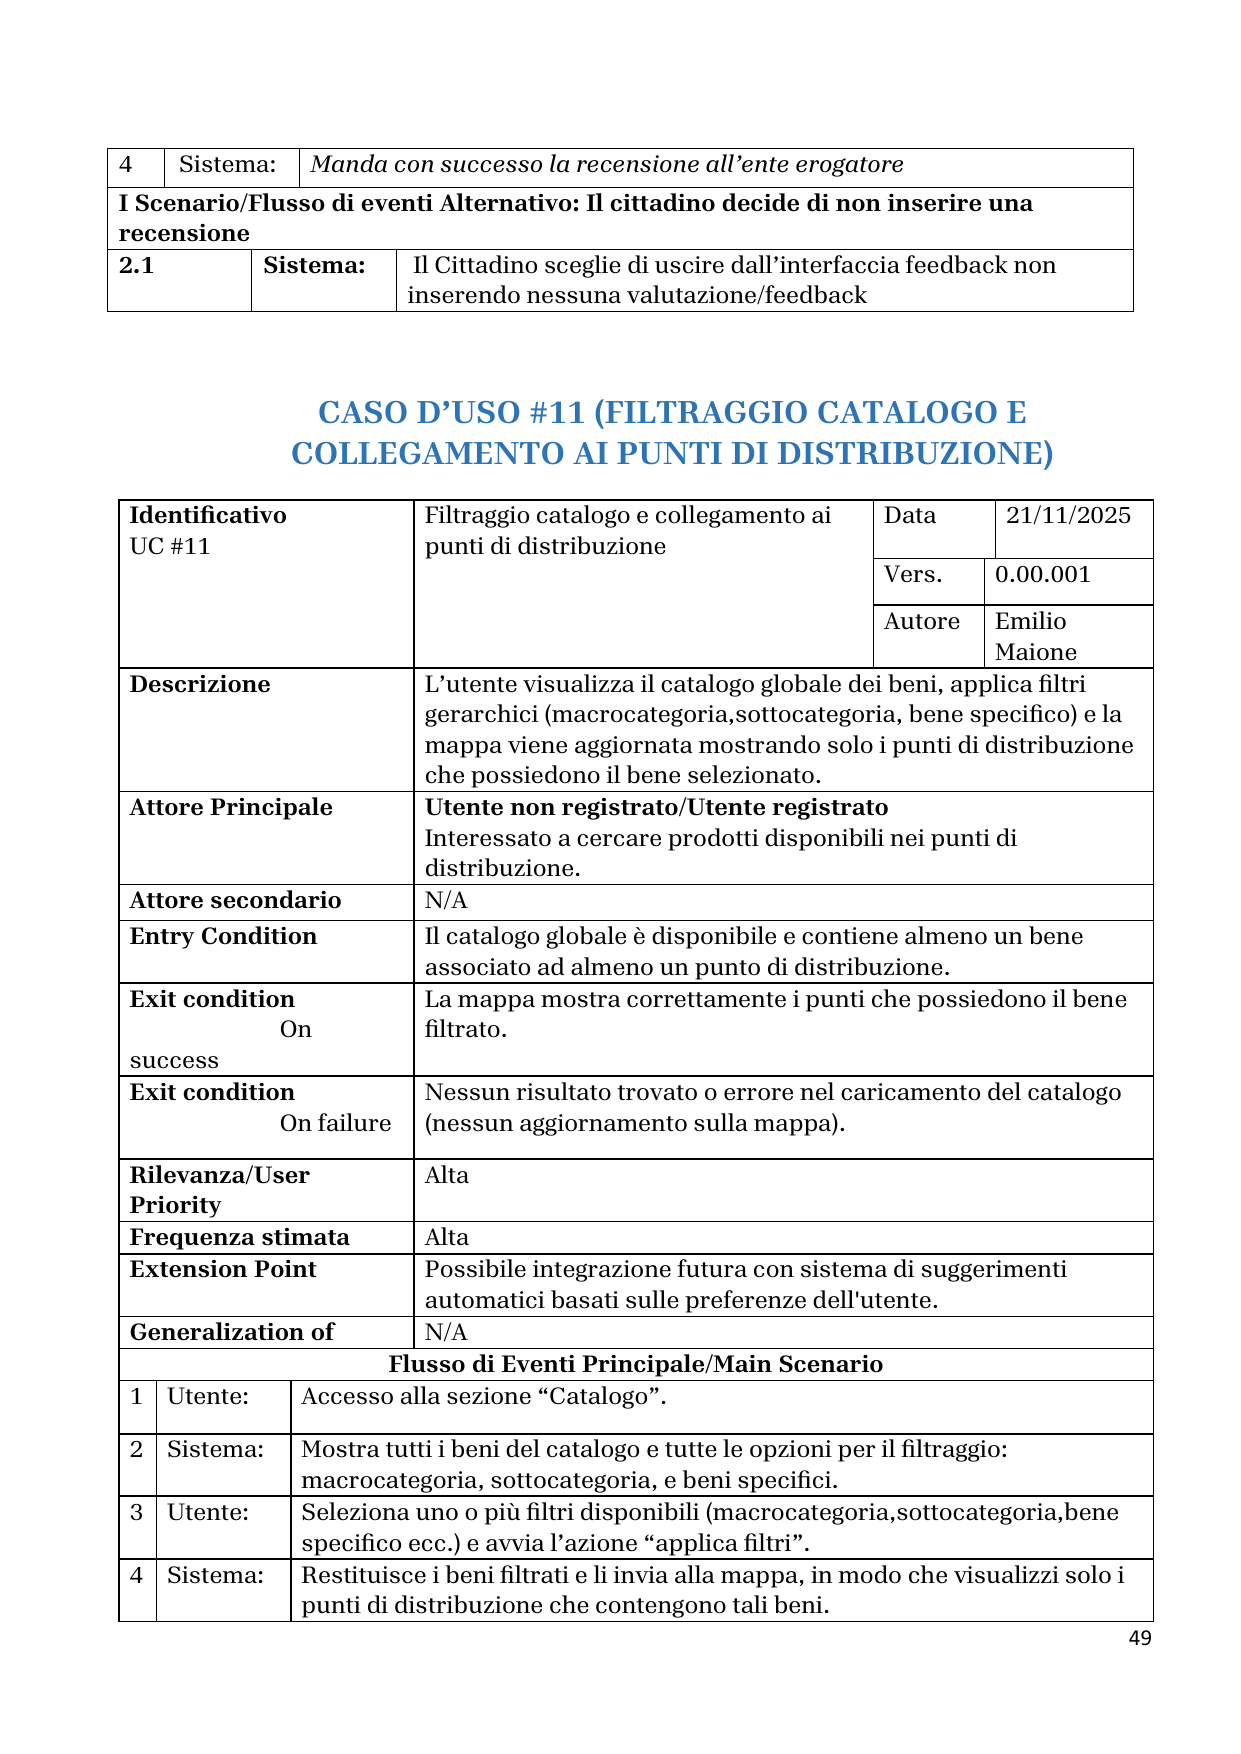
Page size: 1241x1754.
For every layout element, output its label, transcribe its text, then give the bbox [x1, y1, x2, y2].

table_cell N/A [415, 885, 1153, 920]
table_cell La mappa mostra correttamente i punti che possiedono il bene filtrato. [415, 984, 1153, 1075]
table_cell Sistema: [157, 1560, 290, 1621]
table_header Data [874, 501, 995, 557]
table_cell Utente: [157, 1497, 290, 1558]
table_cell Rilevanza/User Priority [120, 1160, 413, 1221]
table_cell Accesso alla sezione “Catalogo”. [292, 1381, 1153, 1433]
table_header 21/11/2025 [996, 501, 1153, 557]
table_cell Il Cittadino sceglie di uscire dall’interfaccia feedback non inserendo nessuna valutazione/feedback [397, 250, 1133, 311]
table_cell Il catalogo globale è disponibile e contiene almeno un bene associato ad almeno un punto di distribuzione. [415, 921, 1153, 982]
table_cell Sistema: [165, 149, 299, 187]
table_cell L’utente visualizza il catalogo globale dei beni, applica filtri gerarchici (macrocategoria,sottocategoria, bene specifico) e la mappa viene aggiornata mostrando solo i punti di distribuzione che possiedono il bene selezionato. [415, 669, 1153, 791]
table_cell Nessun risultato trovato o errore nel caricamento del catalogo (nessun aggiornamento sulla mappa). [415, 1077, 1153, 1158]
table_cell Entry Condition [120, 921, 413, 982]
table_cell Restituisce i beni filtrati e li invia alla mappa, in modo che visualizzi solo i punti di distribuzione che contengono tali beni. [292, 1560, 1153, 1621]
table_cell Seleziona uno o più filtri disponibili (macrocategoria,sottocategoria,bene specifico ecc.) e avvia l’azione “applica filtri”. [292, 1497, 1153, 1558]
table_cell 4 [120, 1560, 156, 1621]
table_cell 1 [120, 1381, 156, 1433]
table_cell Attore secondario [120, 885, 413, 920]
table_cell Exit condition On success [120, 984, 413, 1075]
table_cell Attore Principale [120, 792, 413, 884]
table_cell N/A [415, 1317, 1153, 1348]
table_header Identificativo UC #11 [120, 501, 413, 667]
table_cell Autore [874, 606, 984, 667]
table_cell Extension Point [120, 1255, 413, 1316]
table_cell I Scenario/Flusso di eventi Alternativo: Il cittadino decide di non inserire una recensione [108, 188, 1133, 249]
text CASO D’USO #11 (FILTRAGGIO CATALOGO E COLLEGAMENTO AI PUNTI DI DISTRIBUZIONE) [193, 392, 1152, 474]
table_cell Alta [415, 1160, 1153, 1221]
table_cell Utente: [157, 1381, 290, 1433]
table_cell 2.1 [108, 250, 251, 311]
table_cell Sistema: [252, 250, 396, 311]
table_cell Possibile integrazione futura con sistema di suggerimenti automatici basati sulle preferenze dell'utente. [415, 1255, 1153, 1316]
table_cell Mostra tutti i beni del catalogo e tutte le opzioni per il filtraggio: macrocategoria, sottocategoria, e beni specifici. [292, 1435, 1153, 1495]
table_cell Utente non registrato/Utente registrato Interessato a cercare prodotti disponibili nei punti di distribuzione. [415, 792, 1153, 884]
table_cell Emilio Maione [985, 606, 1153, 667]
table_cell Flusso di Eventi Principale/Main Scenario [120, 1349, 1153, 1380]
table_cell 0.00.001 [985, 559, 1153, 604]
table_cell Vers. [874, 559, 984, 604]
table_cell Frequenza stimata [120, 1222, 413, 1253]
table_cell 3 [120, 1497, 156, 1558]
table_cell Exit condition On failure [120, 1077, 413, 1158]
table_cell Descrizione [120, 669, 413, 791]
table_header Filtraggio catalogo e collegamento ai punti di distribuzione [415, 501, 873, 667]
table_cell Alta [415, 1222, 1153, 1253]
table_cell Manda con successo la recensione all’ente erogatore [300, 149, 1133, 187]
table_cell 2 [120, 1435, 156, 1495]
table_cell Generalization of [120, 1317, 413, 1348]
table_cell 4 [108, 149, 164, 187]
table_cell Sistema: [157, 1435, 290, 1495]
